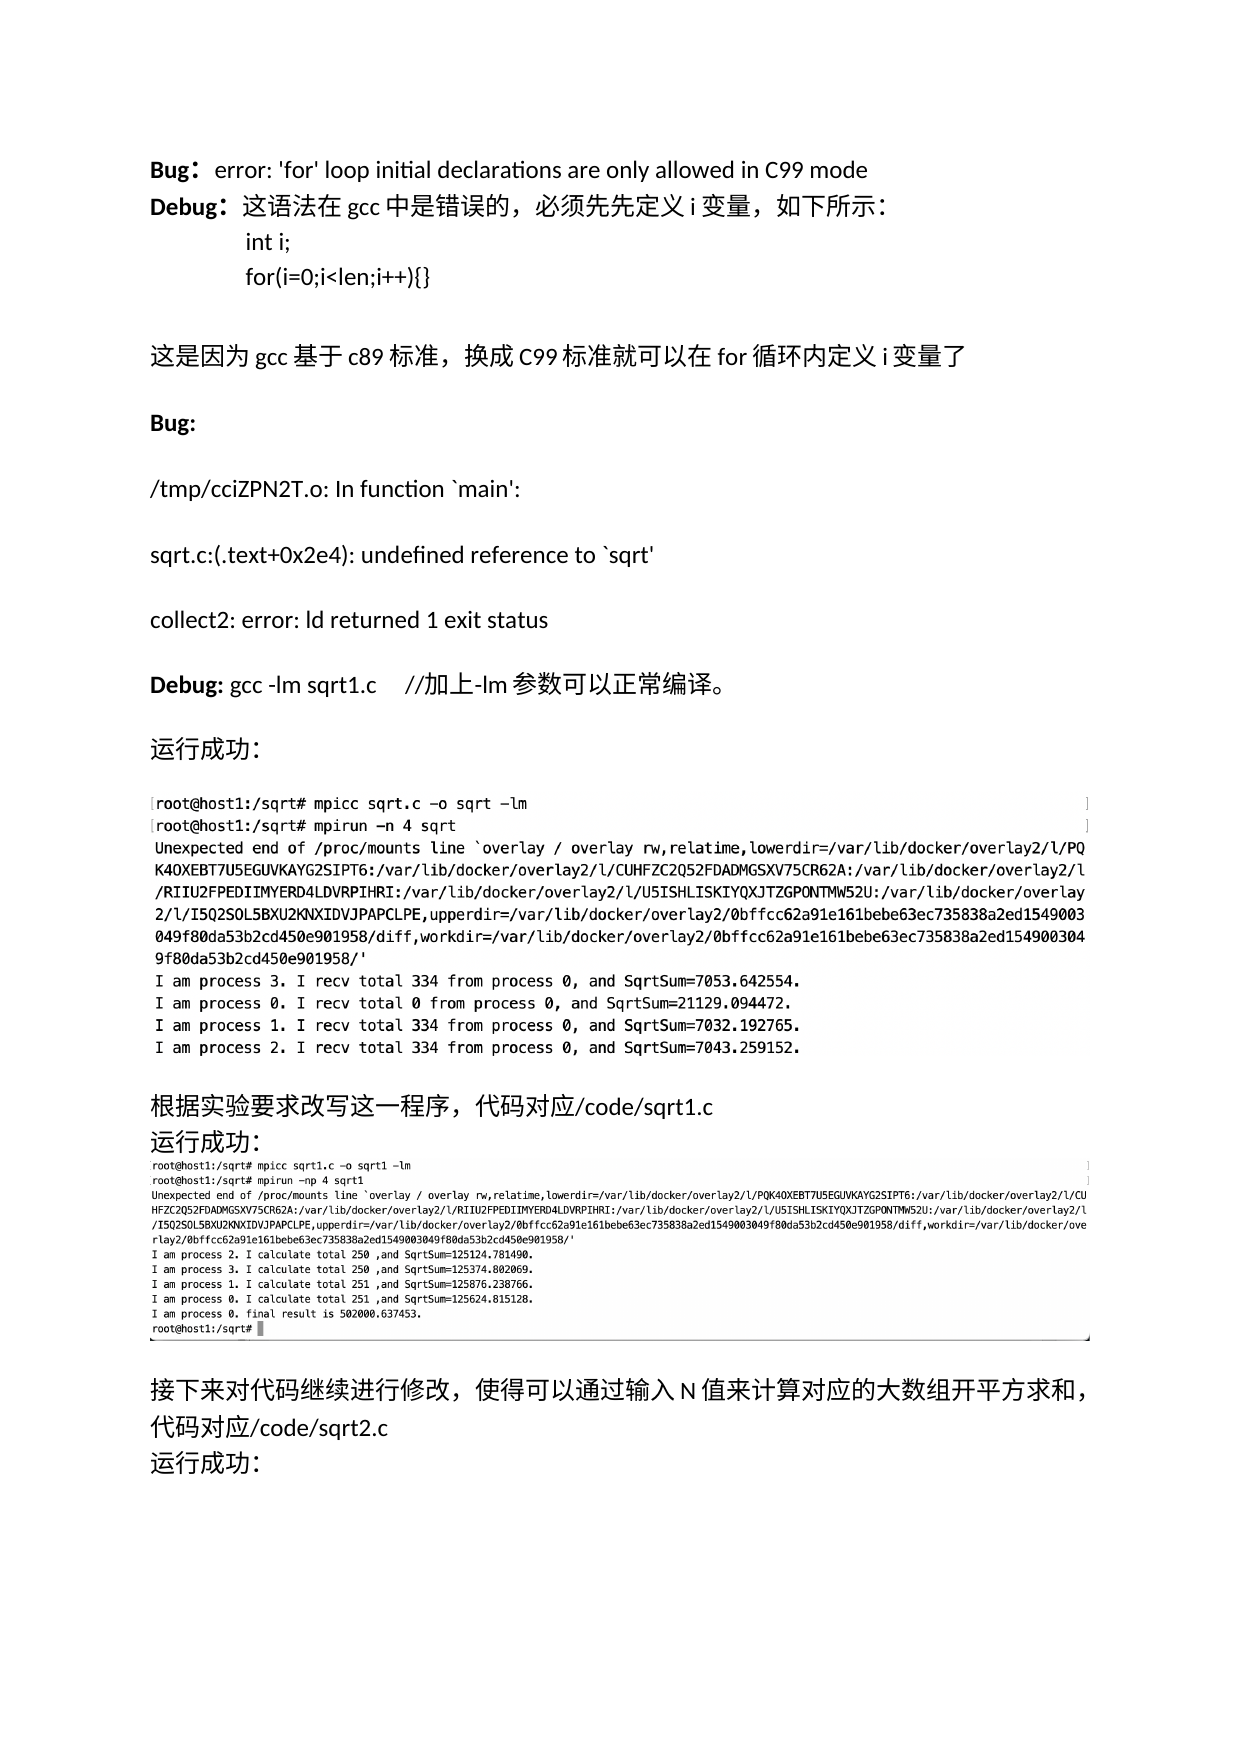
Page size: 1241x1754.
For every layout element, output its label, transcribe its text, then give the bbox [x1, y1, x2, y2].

text sqrt.c:(.text+0x2e4): undefined reference to `sqrt' [150, 529, 1090, 569]
text Debug：这语法在gcc中是错误的，必须先先定义i变量，如下所示： [150, 186, 1090, 222]
picture [150, 791, 1090, 1056]
text 运行成功： [150, 1443, 1090, 1479]
text 接下来对代码继续进行修改，使得可以通过输入N值来计算对应的大数组开平方求和，代码对应/code/sqrt2.c [150, 1371, 1090, 1443]
text 运行成功： [150, 1122, 1090, 1158]
text 运行成功： [150, 726, 1090, 766]
text collect2: error: ld returned 1 exit status [150, 594, 1090, 635]
text int i; [150, 222, 1090, 257]
text 这是因为gcc基于c89标准，换成C99标准就可以在for循环内定义i变量了 [150, 291, 1090, 372]
picture [150, 1158, 1090, 1341]
text Bug: [150, 397, 1090, 438]
text /tmp/cciZPN2T.o: In function `main': [150, 463, 1090, 504]
text Bug：error: 'for' loop initial declarations are only allowed in C99 mode [150, 150, 1090, 186]
text Debug: gcc -lm sqrt1.c //加上-lm参数可以正常编译。 [150, 660, 1090, 701]
text for(i=0;i<len;i++){} [150, 257, 1090, 291]
text 根据实验要求改写这一程序，代码对应/code/sqrt1.c [150, 1086, 1090, 1122]
